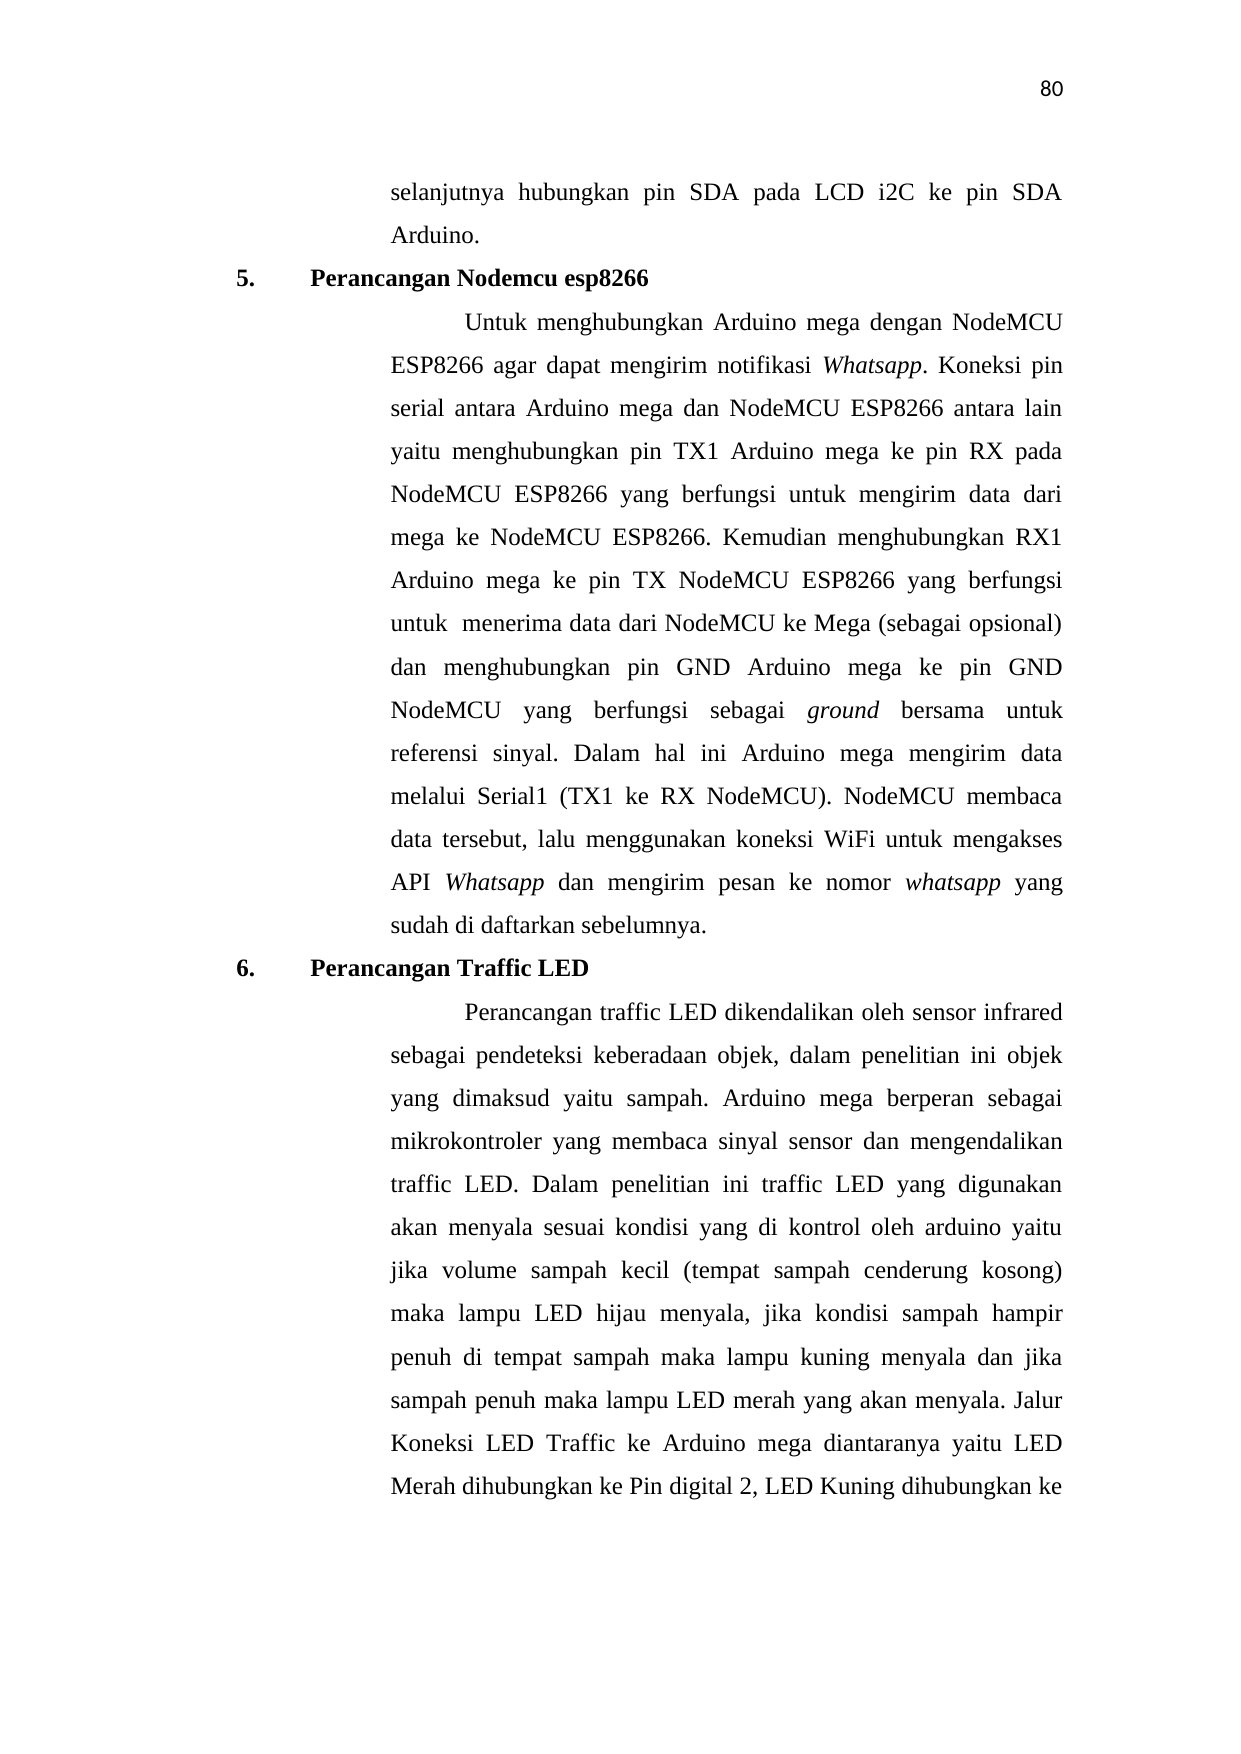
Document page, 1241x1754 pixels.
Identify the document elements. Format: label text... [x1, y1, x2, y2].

list Perancangan Nodemcu esp8266 [236, 263, 1063, 292]
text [390, 177, 1063, 249]
text Untuk menghubungkan Arduino mega dengan NodeMCU ESP8266 agar dapat mengirim notifikasi Whatsapp. Koneksi pin serial antara Arduino mega dan NodeMCU ESP8266 antara lain yaitu menghubungkan pin TX1 Arduino mega ke pin RX pada NodeMCU ESP8266 yang berfungsi untuk mengirim data dari mega ke NodeMCU ESP8266. Kemudian menghubungkan RX1 Arduino mega ke pin TX NodeMCU ESP8266 yang berfungsi untuk menerima data dari NodeMCU ke Mega (sebagai opsional) dan menghubungkan pin GND Arduino mega ke pin GND NodeMCU yang berfungsi sebagai ground bersama untuk referensi sinyal. Dalam hal ini Arduino mega mengirim data melalui Serial1 (TX1 ke RX NodeMCU). NodeMCU membaca data tersebut, lalu menggunakan koneksi WiFi untuk mengakses API Whatsapp dan mengirim pesan ke nomor whatsapp yang sudah di daftarkan sebelumnya. [390, 307, 1063, 939]
list Perancangan Traffic LED [236, 953, 1063, 982]
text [390, 997, 1063, 1500]
